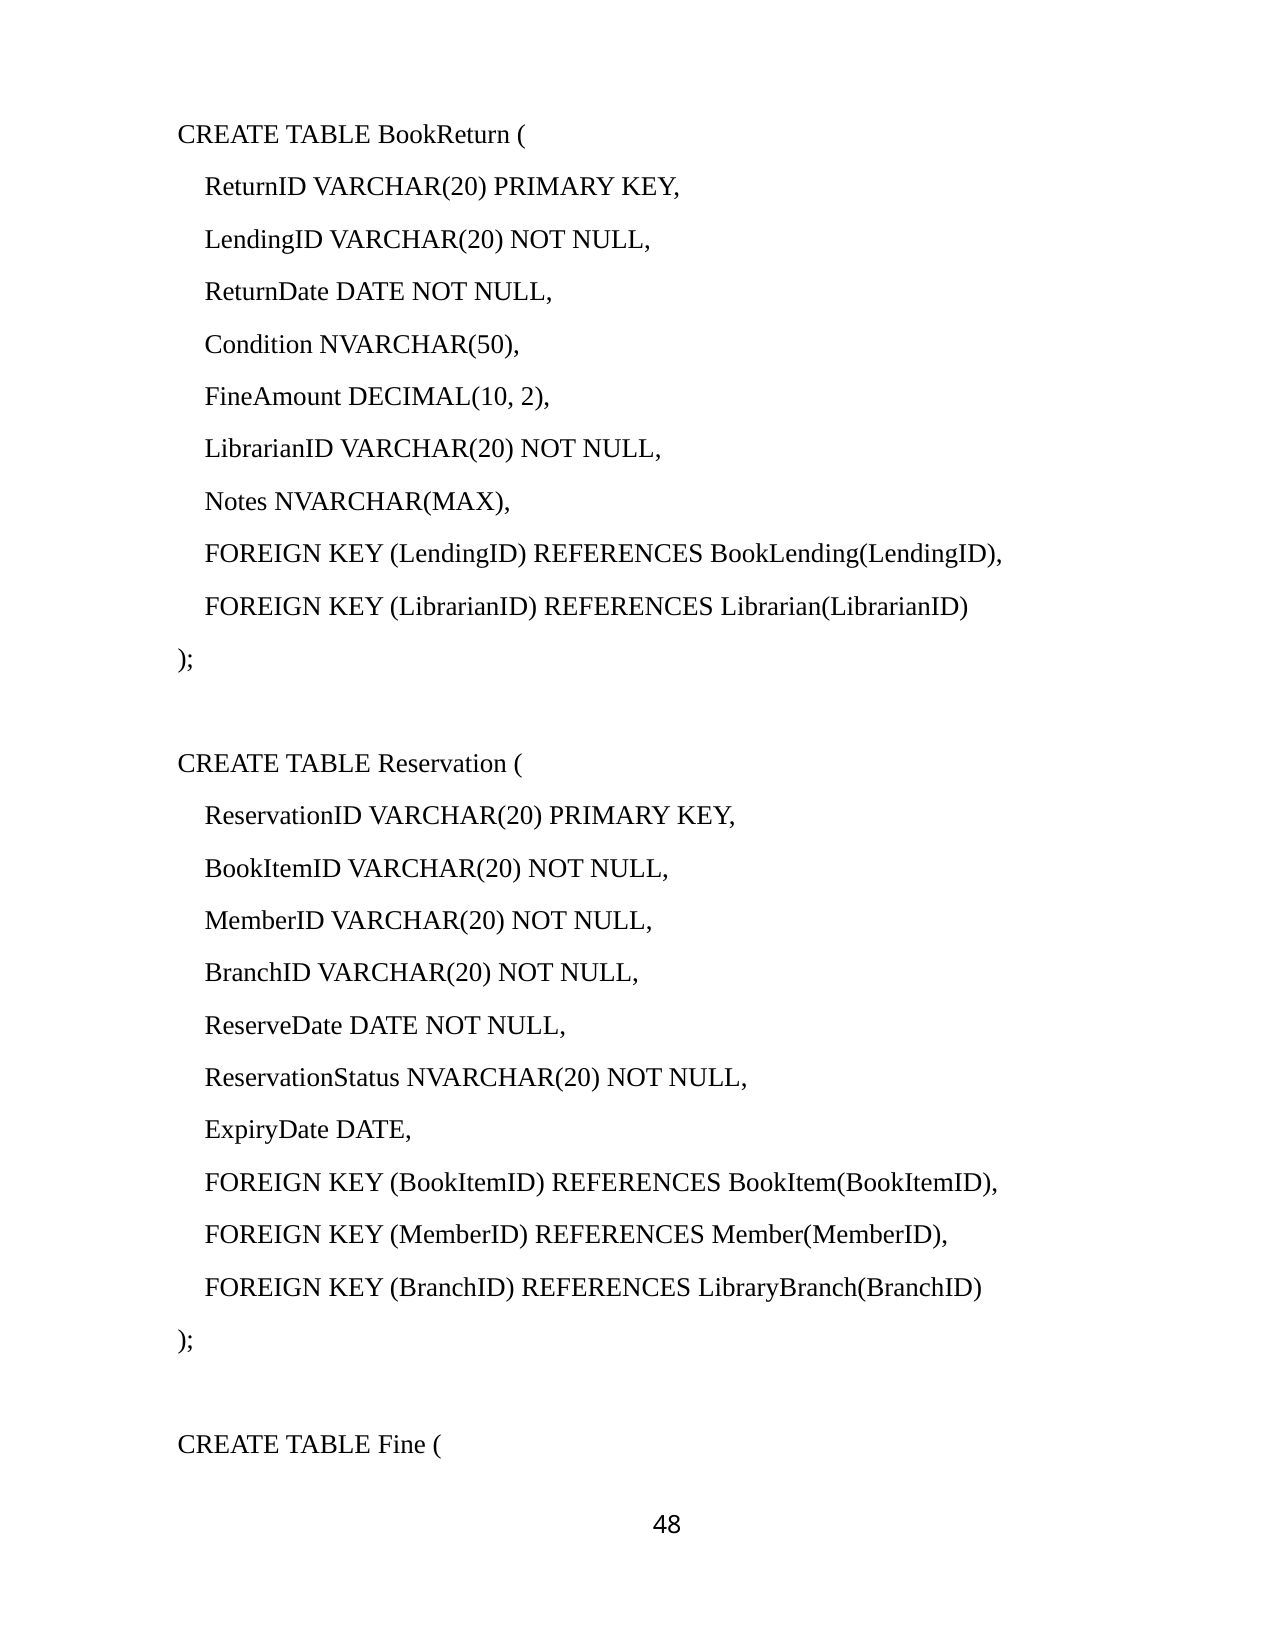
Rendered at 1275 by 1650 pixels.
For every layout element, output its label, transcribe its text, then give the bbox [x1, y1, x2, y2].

text FOREIGN KEY (LendingID) REFERENCES BookLending(LendingID), [177, 537, 1157, 568]
text FOREIGN KEY (LibrarianID) REFERENCES Librarian(LibrarianID) [177, 590, 1157, 621]
text FineAmount DECIMAL(10, 2), [177, 380, 1157, 411]
text BookItemID VARCHAR(20) NOT NULL, [177, 852, 1157, 883]
text ); [177, 642, 1157, 673]
text ReservationID VARCHAR(20) PRIMARY KEY, [177, 799, 1157, 830]
text ); [177, 1323, 1157, 1354]
text BranchID VARCHAR(20) NOT NULL, [177, 956, 1157, 988]
text LendingID VARCHAR(20) NOT NULL, [177, 223, 1157, 254]
text FOREIGN KEY (BookItemID) REFERENCES BookItem(BookItemID), [177, 1166, 1157, 1197]
text Notes NVARCHAR(MAX), [177, 485, 1157, 516]
text FOREIGN KEY (BranchID) REFERENCES LibraryBranch(BranchID) [177, 1271, 1157, 1302]
text ReturnID VARCHAR(20) PRIMARY KEY, [177, 171, 1157, 202]
text ExpiryDate DATE, [177, 1114, 1157, 1145]
text CREATE TABLE Fine ( [177, 1428, 1157, 1459]
text ReserveDate DATE NOT NULL, [177, 1009, 1157, 1040]
text LibrarianID VARCHAR(20) NOT NULL, [177, 432, 1157, 464]
text CREATE TABLE BookReturn ( [177, 118, 1157, 149]
text Condition NVARCHAR(50), [177, 328, 1157, 359]
text FOREIGN KEY (MemberID) REFERENCES Member(MemberID), [177, 1218, 1157, 1249]
text ReturnDate DATE NOT NULL, [177, 275, 1157, 306]
text CREATE TABLE Reservation ( [177, 747, 1157, 778]
text MemberID VARCHAR(20) NOT NULL, [177, 904, 1157, 935]
text ReservationStatus NVARCHAR(20) NOT NULL, [177, 1061, 1157, 1092]
